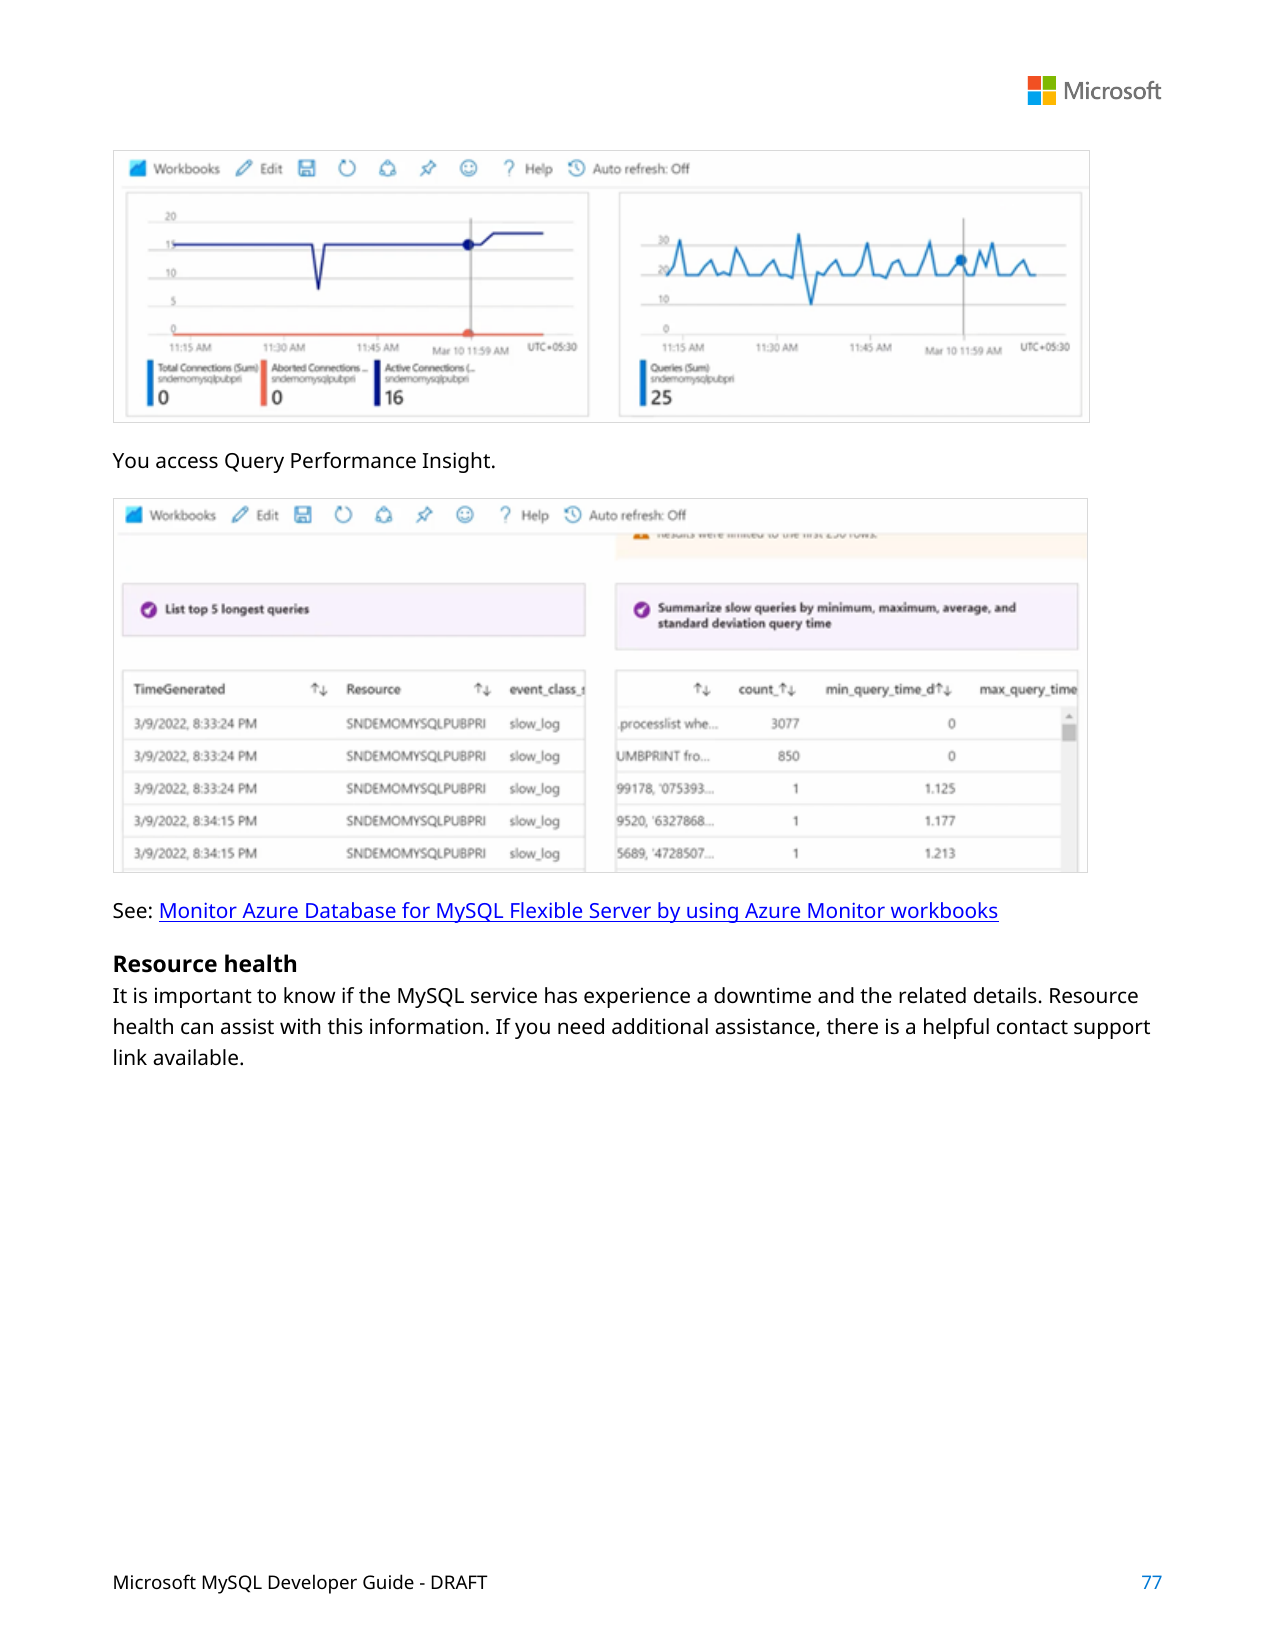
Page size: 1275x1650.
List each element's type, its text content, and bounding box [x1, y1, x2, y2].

text You access Query Performance Insight. [112, 446, 1162, 474]
text See: Monitor Azure Database for MySQL Flexible Server by using Azure Monitor workbooks [112, 896, 1162, 925]
picture [114, 499, 1087, 872]
text It is important to know if the MySQL service has experience a downtime and the related details. Resource health can assist with this information. If you need additional assistance, there is a helpful contact support link available. [112, 982, 1162, 1071]
picture [114, 151, 1089, 422]
picture [1026, 75, 1163, 107]
subtitle Resource health [112, 948, 1162, 979]
